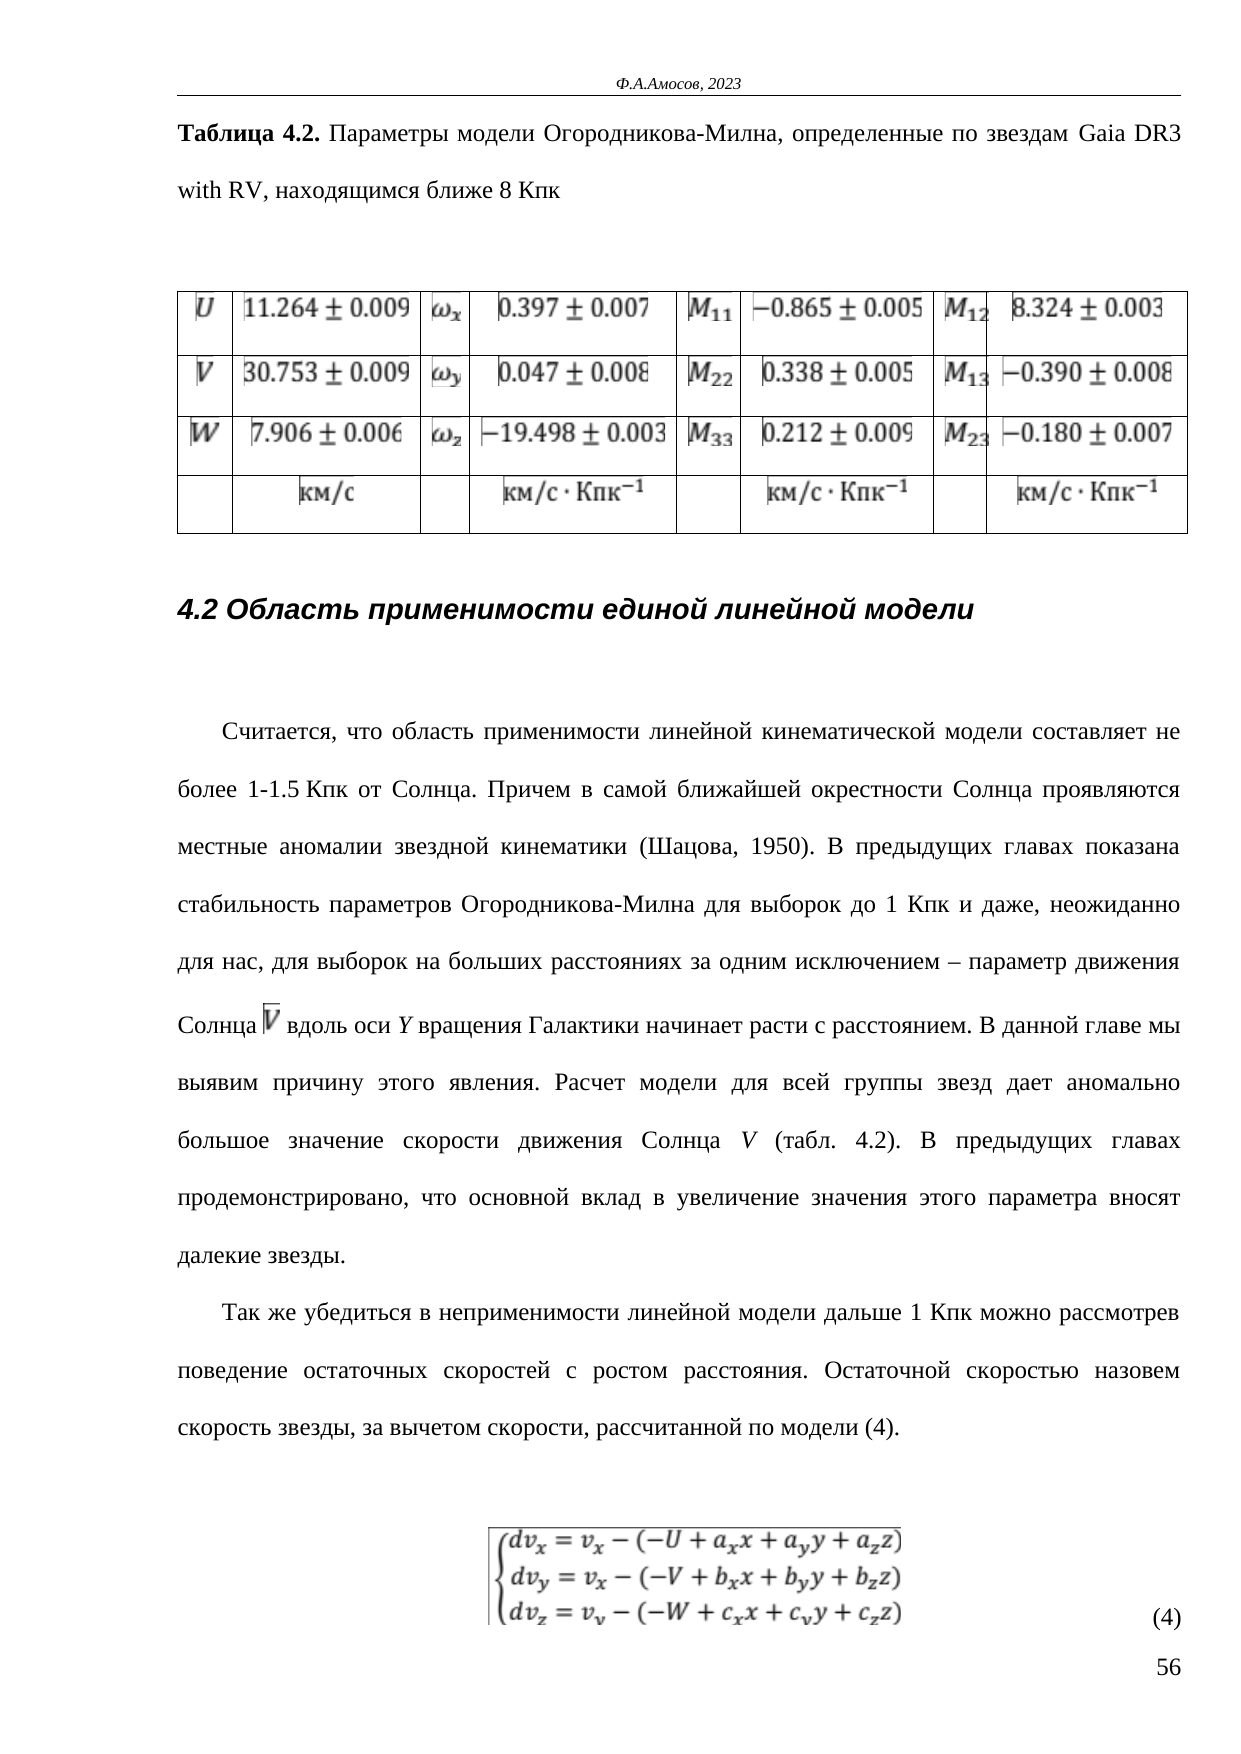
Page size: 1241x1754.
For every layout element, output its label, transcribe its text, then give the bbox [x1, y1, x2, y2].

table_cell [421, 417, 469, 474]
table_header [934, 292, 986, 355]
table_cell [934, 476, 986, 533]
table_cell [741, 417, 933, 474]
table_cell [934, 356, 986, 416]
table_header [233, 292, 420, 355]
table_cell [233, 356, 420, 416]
title 4.2 Область применимости единой линейной модели [177, 592, 1181, 625]
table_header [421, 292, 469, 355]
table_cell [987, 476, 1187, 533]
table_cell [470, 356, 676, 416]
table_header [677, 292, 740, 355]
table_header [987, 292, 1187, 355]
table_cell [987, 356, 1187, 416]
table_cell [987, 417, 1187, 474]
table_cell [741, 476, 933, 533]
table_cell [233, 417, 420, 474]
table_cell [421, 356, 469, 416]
text Таблица 4.2. Параметры модели Огородникова-Милна, определенные по звездам Gaia DR3 with RV, находящимся ближе 8 Кпк [177, 118, 1181, 204]
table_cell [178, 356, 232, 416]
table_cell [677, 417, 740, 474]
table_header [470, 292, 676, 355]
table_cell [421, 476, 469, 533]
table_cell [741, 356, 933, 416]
text Считается, что область применимости линейной кинематической модели составляет не более 1-1.5 Кпк от Солнца. Причем в самой ближайшей окрестности Солнца проявляются местные аномалии звездной кинематики (Шацова, 1950). В предыдущих главах показана стабильность параметров Огородникова-Милна для выборок до 1 Кпк и даже, неожиданно для нас, для выборок на больших расстояниях за одним исключением – параметр движения Солнца вдоль оси Y вращения Галактики начинает расти с расстоянием. В данной главе мы выявим причину этого явления. Расчет модели для всей группы звезд дает аномально большое значение скорости движения Солнца V (табл. 4.2). В предыдущих главах продемонстрировано, что основной вклад в увеличение значения этого параметра вносят далекие звезды. [177, 716, 1181, 1268]
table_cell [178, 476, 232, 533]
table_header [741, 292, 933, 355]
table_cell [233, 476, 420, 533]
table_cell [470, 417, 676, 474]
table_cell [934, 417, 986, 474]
text (4) [177, 1470, 1181, 1630]
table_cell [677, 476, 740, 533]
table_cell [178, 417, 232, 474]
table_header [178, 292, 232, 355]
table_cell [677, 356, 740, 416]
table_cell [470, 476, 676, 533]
text Так же убедиться в неприменимости линейной модели дальше 1 Кпк можно рассмотрев поведение остаточных скоростей с ростом расстояния. Остаточной скоростью назовем скорость звезды, за вычетом скорости, рассчитанной по модели (4). [177, 1297, 1181, 1441]
